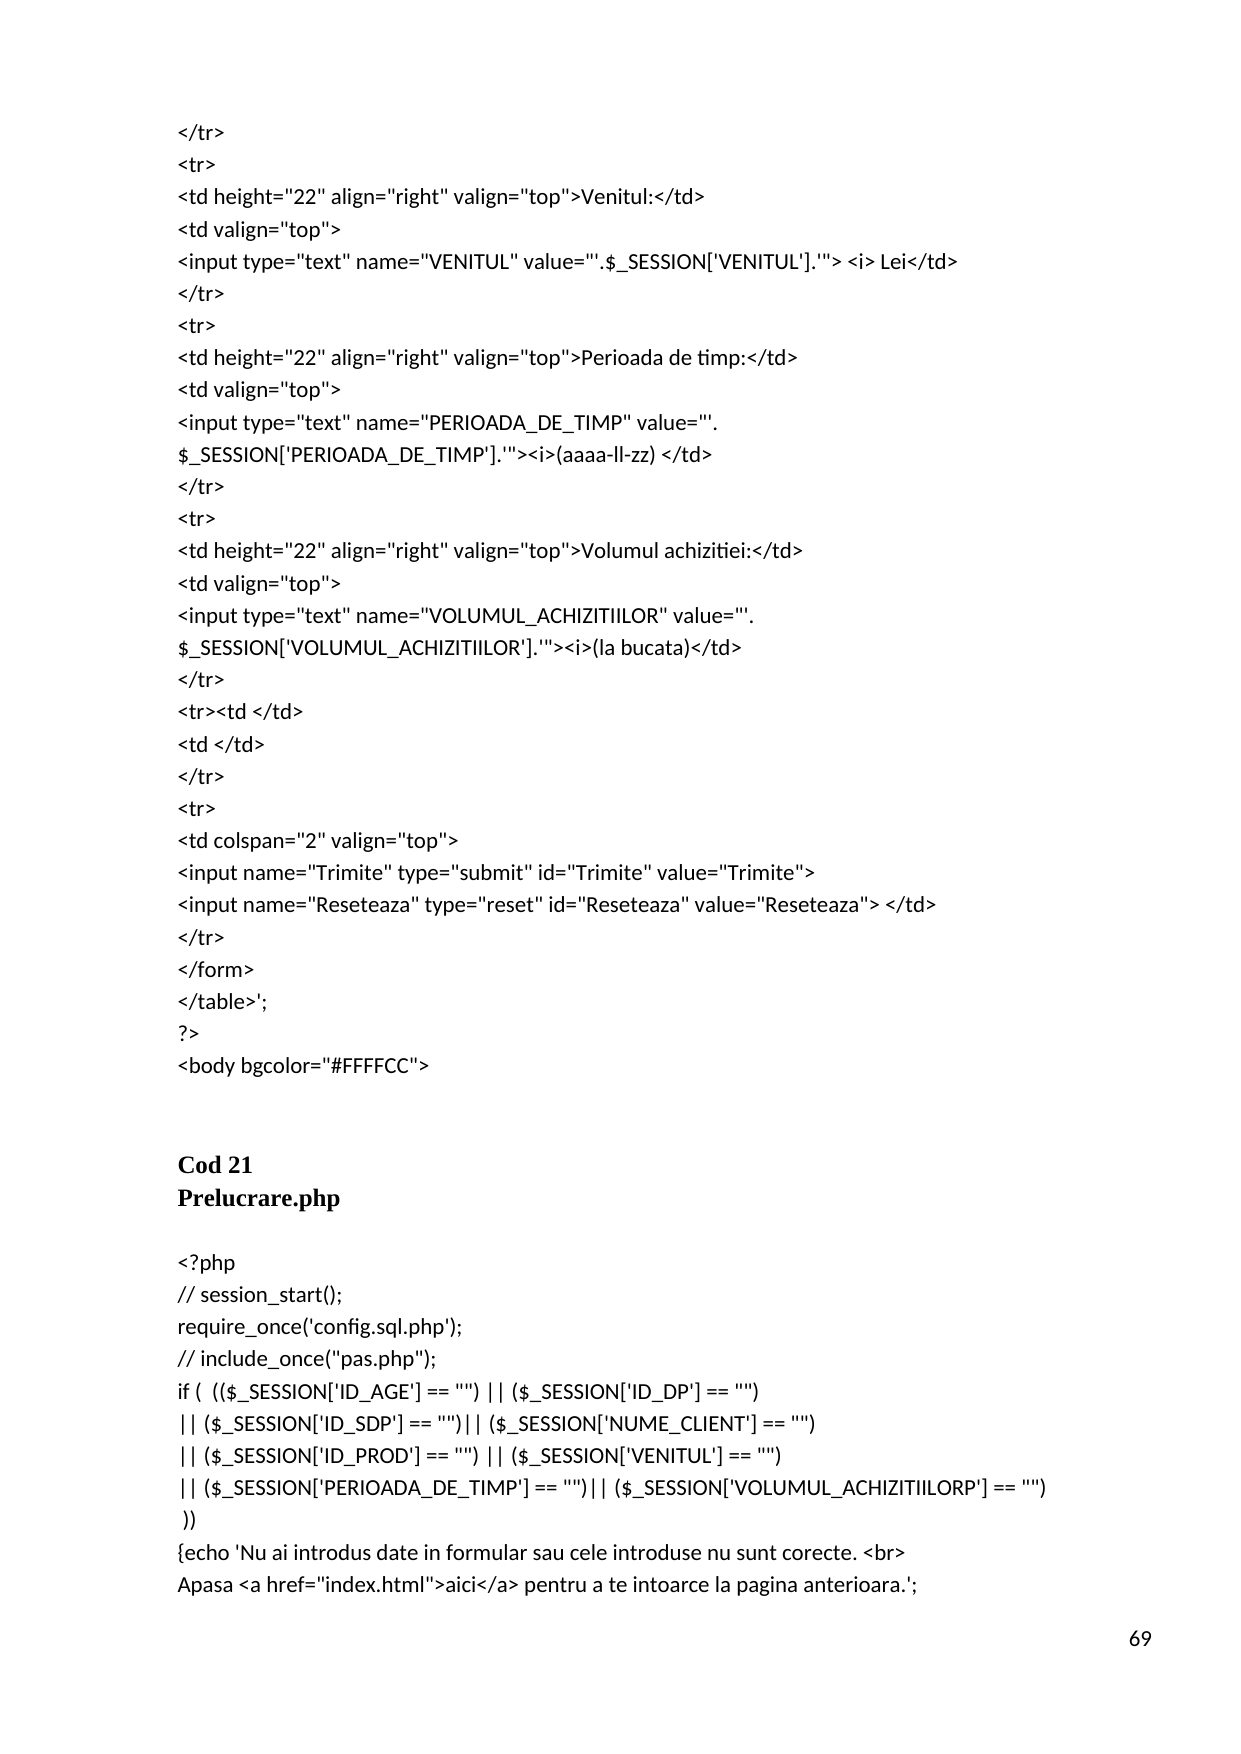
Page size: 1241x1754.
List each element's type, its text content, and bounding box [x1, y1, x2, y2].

text <tr> [177, 794, 1152, 822]
text </tr> [177, 665, 1152, 693]
text <td valign="top"> [177, 215, 1152, 243]
text <tr> [177, 311, 1152, 339]
text <td height="22" align="right" valign="top">Volumul achizitiei:</td> [177, 537, 1152, 564]
text )) [177, 1506, 1152, 1533]
text <td height="22" align="right" valign="top">Venitul:</td> [177, 182, 1152, 211]
text // session_start(); [177, 1280, 1152, 1308]
text || ($_SESSION['PERIOADA_DE_TIMP'] == "")|| ($_SESSION['VOLUMUL_ACHIZITIILORP'] == "") [177, 1473, 1152, 1501]
text <input name="Reseteaza" type="reset" id="Reseteaza" value="Reseteaza"> </td> [177, 891, 1152, 919]
text // include_once("pas.php"); [177, 1344, 1152, 1373]
text Prelucrare.php [177, 1183, 1152, 1212]
text <input type="text" name="PERIOADA_DE_TIMP" value="'.$_SESSION['PERIOADA_DE_TIMP'].'"><i>(aaaa-ll-zz) </td> [177, 408, 1152, 468]
text if ( (($_SESSION['ID_AGE'] == "") || ($_SESSION['ID_DP'] == "") [177, 1377, 1152, 1405]
text </table>'; [177, 987, 1152, 1015]
text Cod 21 [177, 1150, 1152, 1178]
text <input type="text" name="VOLUMUL_ACHIZITIILOR" value="'.$_SESSION['VOLUMUL_ACHIZITIILOR'].'"><i>(la bucata)</td> [177, 601, 1152, 661]
text </tr> [177, 472, 1152, 500]
text </tr> [177, 279, 1152, 307]
text <td colspan="2" valign="top"> [177, 826, 1152, 854]
text ?> [177, 1019, 1152, 1047]
text <tr><td </td> [177, 697, 1152, 726]
text </tr> [177, 118, 1152, 146]
text </tr> [177, 923, 1152, 951]
text <td valign="top"> [177, 569, 1152, 597]
text <input type="text" name="VENITUL" value="'.$_SESSION['VENITUL'].'"> <i> Lei</td> [177, 247, 1152, 275]
text <td </td> [177, 730, 1152, 758]
text </form> [177, 955, 1152, 983]
text {echo 'Nu ai introdus date in formular sau cele introduse nu sunt corecte. <br> [177, 1538, 1152, 1566]
text || ($_SESSION['ID_SDP'] == "")|| ($_SESSION['NUME_CLIENT'] == "") [177, 1409, 1152, 1437]
text <?php [177, 1248, 1152, 1276]
text <body bgcolor="#FFFFCC"> [177, 1052, 1152, 1079]
text require_once('config.sql.php'); [177, 1312, 1152, 1340]
text <tr> [177, 504, 1152, 532]
text <td valign="top"> [177, 376, 1152, 404]
text </tr> [177, 762, 1152, 790]
text <input name="Trimite" type="submit" id="Trimite" value="Trimite"> [177, 858, 1152, 886]
text || ($_SESSION['ID_PROD'] == "") || ($_SESSION['VENITUL'] == "") [177, 1441, 1152, 1469]
text Apasa <a href="index.html">aici</a> pentru a te intoarce la pagina anterioara.'; [177, 1570, 1152, 1598]
text <tr> [177, 150, 1152, 178]
text <td height="22" align="right" valign="top">Perioada de timp:</td> [177, 343, 1152, 371]
